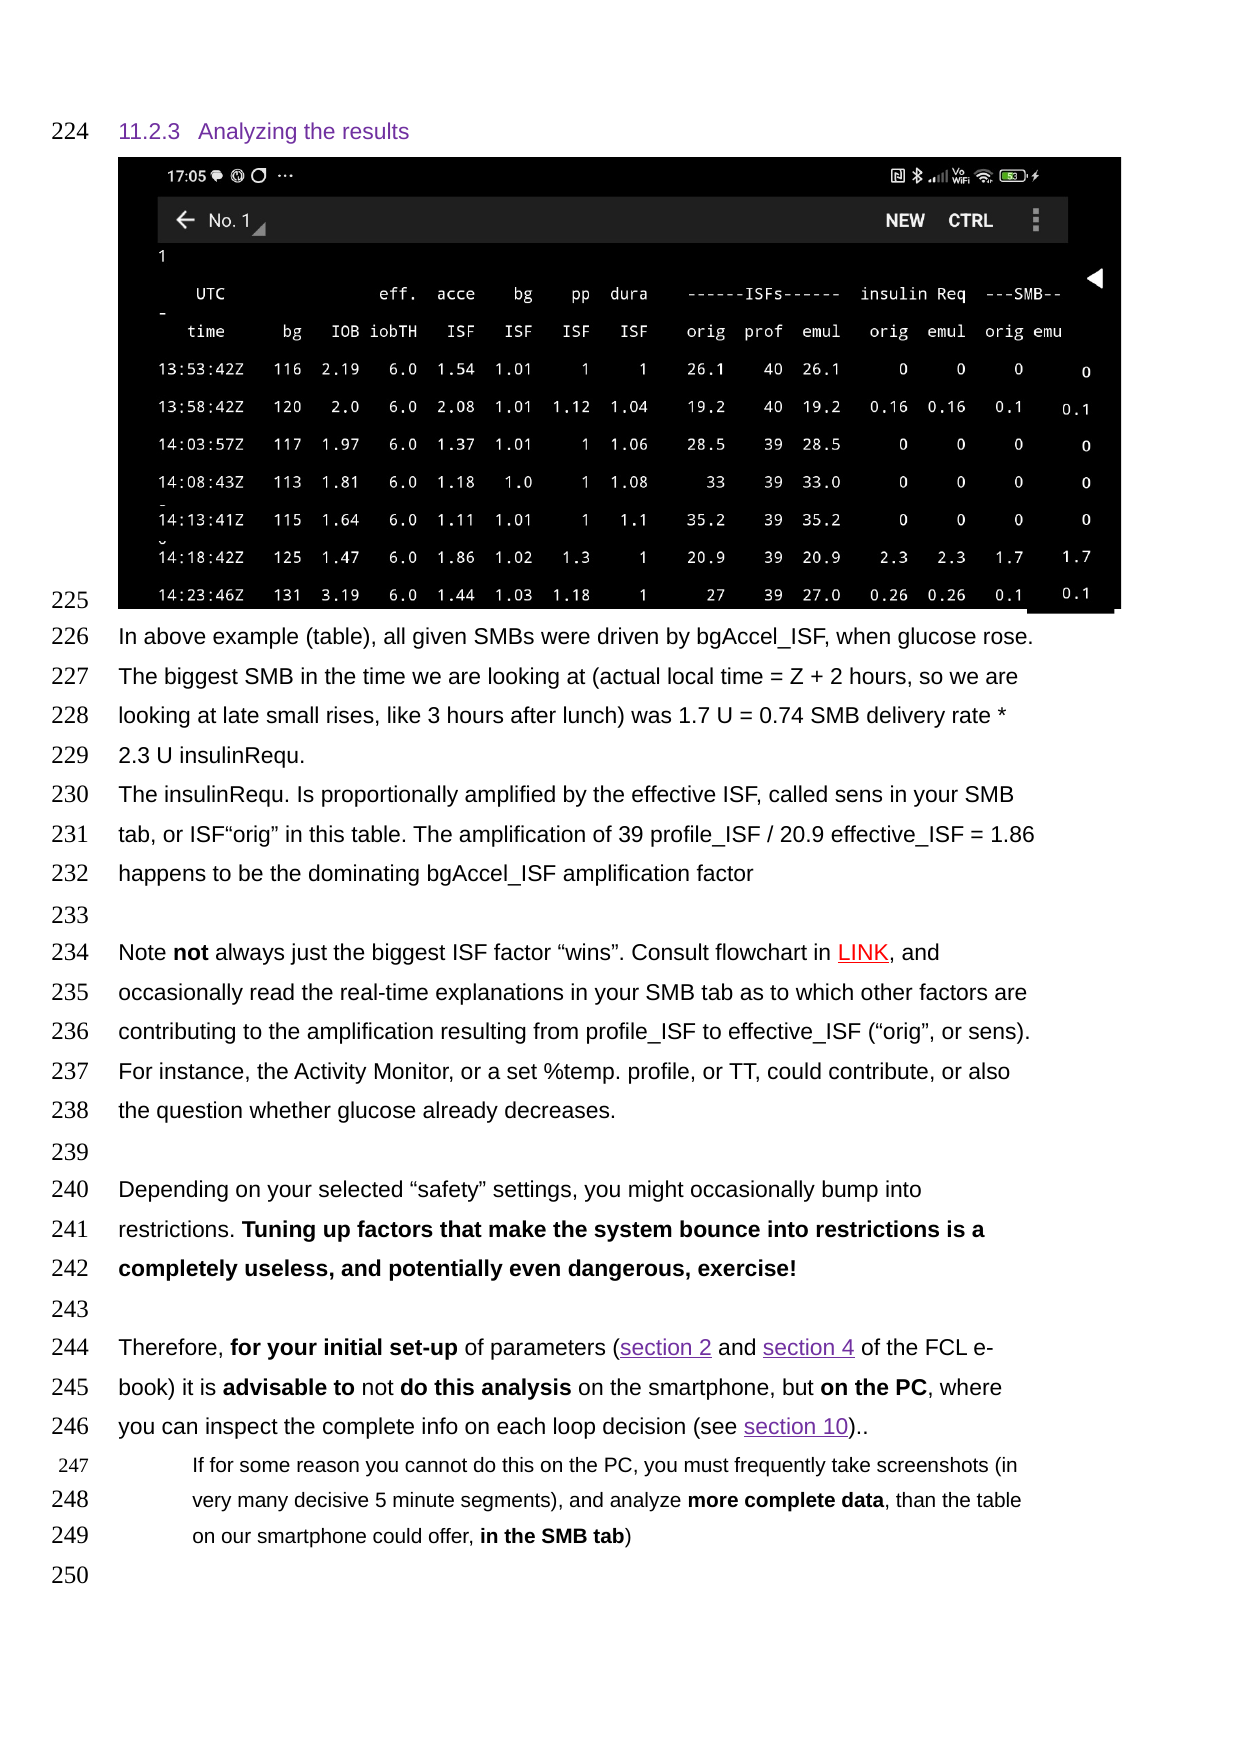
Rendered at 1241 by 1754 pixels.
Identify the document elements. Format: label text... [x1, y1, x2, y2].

text In above example (table), all given SMBs were driven by bgAccel_ISF, when glucose rose. The biggest SMB in the time we are looking at (actual local time = Z + 2 hours, so we are looking at late small rises, like 3 hours after lunch) was 1.7 U = 0.74 SMB delivery rate * 2.3 U insulinRequ. [118, 623, 1039, 768]
picture [118, 157, 1122, 609]
text Depending on your selected “safety” settings, you might occasionally bump into restrictions. Tuning up factors that make the system bounce into restrictions is a completely useless, and potentially even dangerous, exercise! [118, 1176, 1039, 1281]
text 11.2.3 Analyzing the results [118, 118, 1039, 144]
text If for some reason you cannot do this on the PC, you must frequently take screenshots (in very many decisive 5 minute segments), and analyze more complete data, than the table on our smartphone could offer, in the SMB tab) [192, 1452, 1039, 1548]
text Therefore, for your initial set-up of parameters (section 2 and section 4 of the FCL e-book) it is advisable to not do this analysis on the smartphone, but on the PC, where you can inspect the complete info on each loop decision (see section 10).. [118, 1334, 1039, 1439]
text The insulinRequ. Is proportionally amplified by the effective ISF, called sens in your SMB tab, or ISF“orig” in this table. The amplification of 39 profile_ISF / 20.9 effective_ISF = 1.86 happens to be the dominating bgAccel_ISF amplification factor [118, 781, 1039, 887]
picture [1042, 356, 1097, 607]
text Note not always just the biggest ISF factor “wins”. Consult flowchart in LINK, and occasionally read the real-time explanations in your SMB tab as to which other factors are contributing to the amplification resulting from profile_ISF to effective_ISF (“orig”, or sens). For instance, the Activity Monitor, or a set %temp. profile, or TT, could contribute, or also the question whether glucose already decreases. [118, 939, 1039, 1123]
